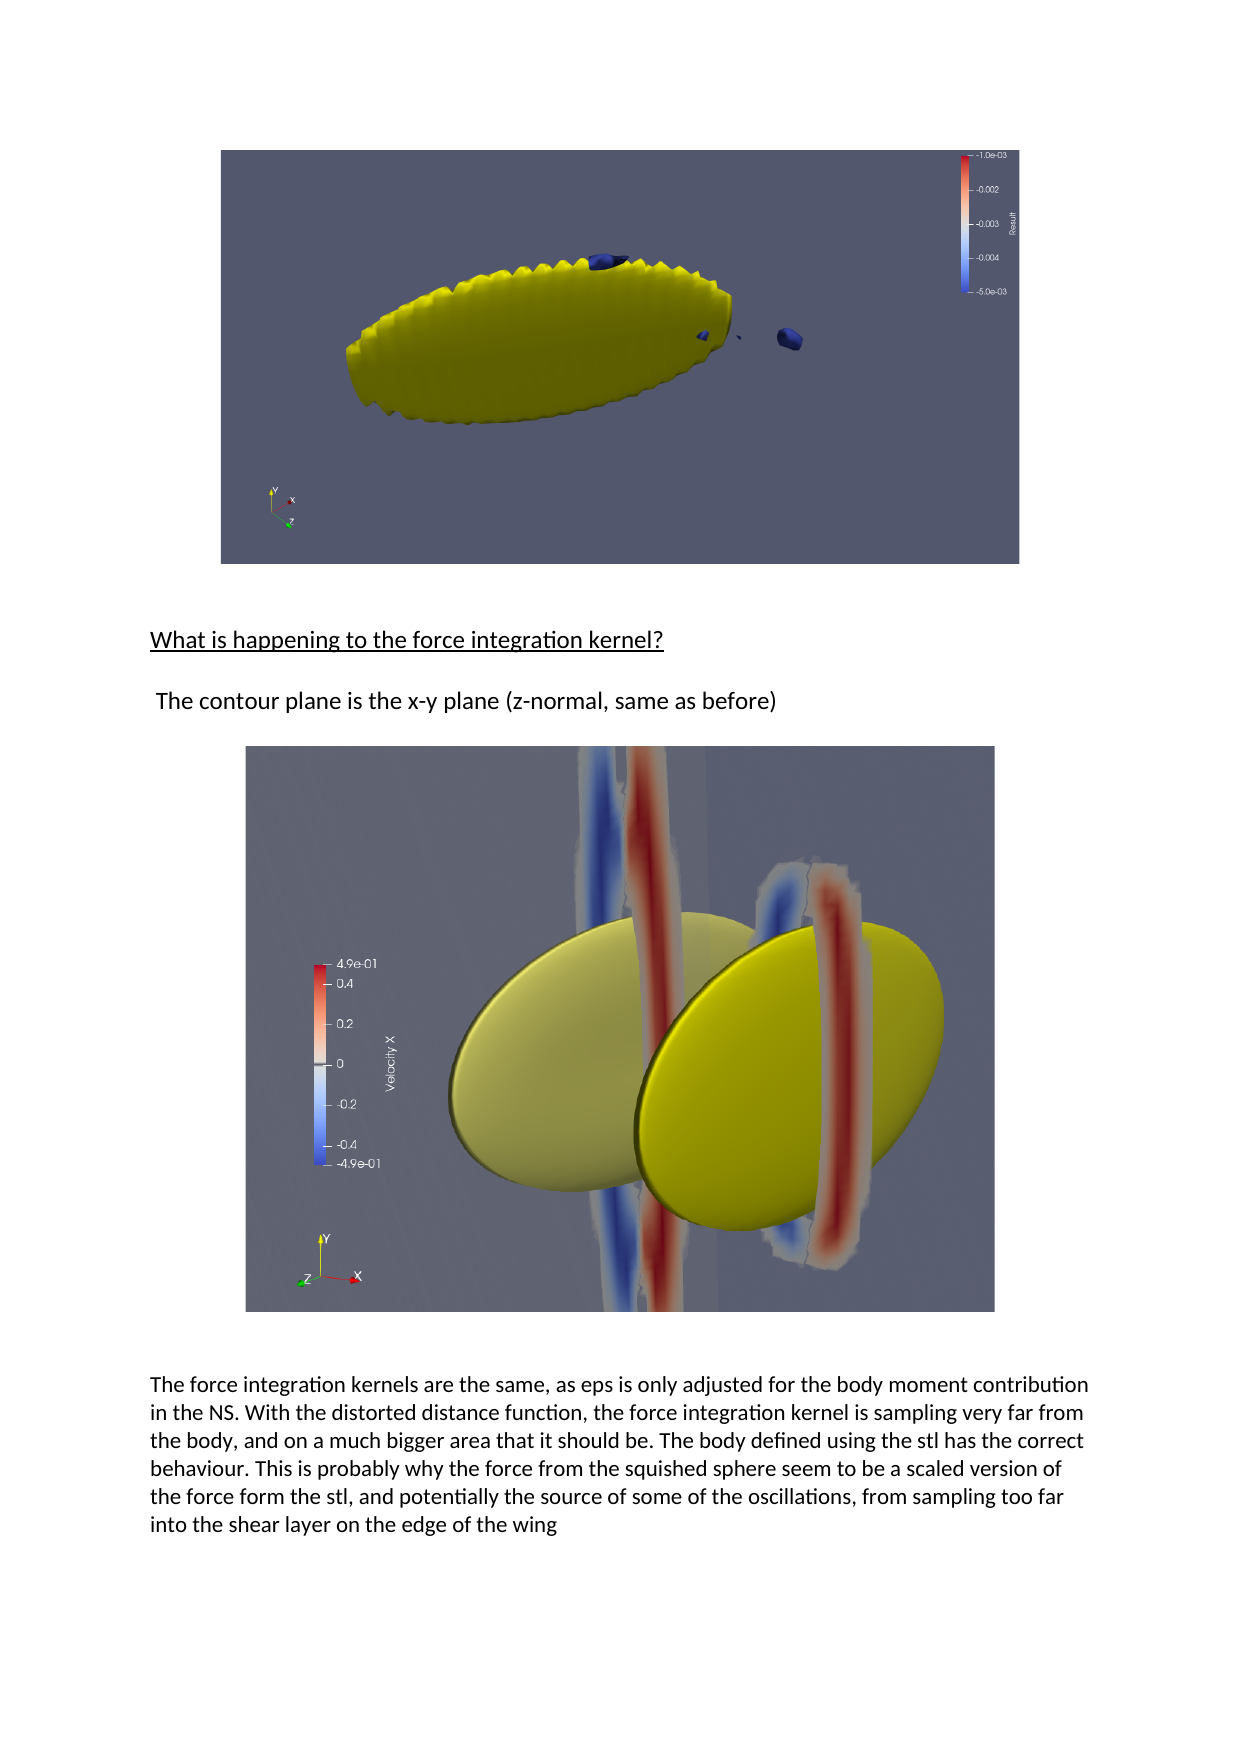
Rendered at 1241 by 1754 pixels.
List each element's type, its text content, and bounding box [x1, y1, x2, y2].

picture [220, 150, 1020, 564]
text The contour plane is the x-y plane (z-normal, same as before) [150, 686, 1090, 716]
text The force integration kernels are the same, as eps is only adjusted for the body moment contribution in the NS. With the distorted distance function, the force integration kernel is sampling very far from the body, and on a much bigger area that it should be. The body defined using the stl has the correct behaviour. This is probably why the force from the squished sphere seem to be a scaled version of the force form the stl, and potentially the source of some of the oscillations, from sampling too far into the shear layer on the edge of the wing [150, 1370, 1090, 1538]
picture [245, 746, 995, 1312]
text What is happening to the force integration kernel? [150, 624, 1090, 655]
